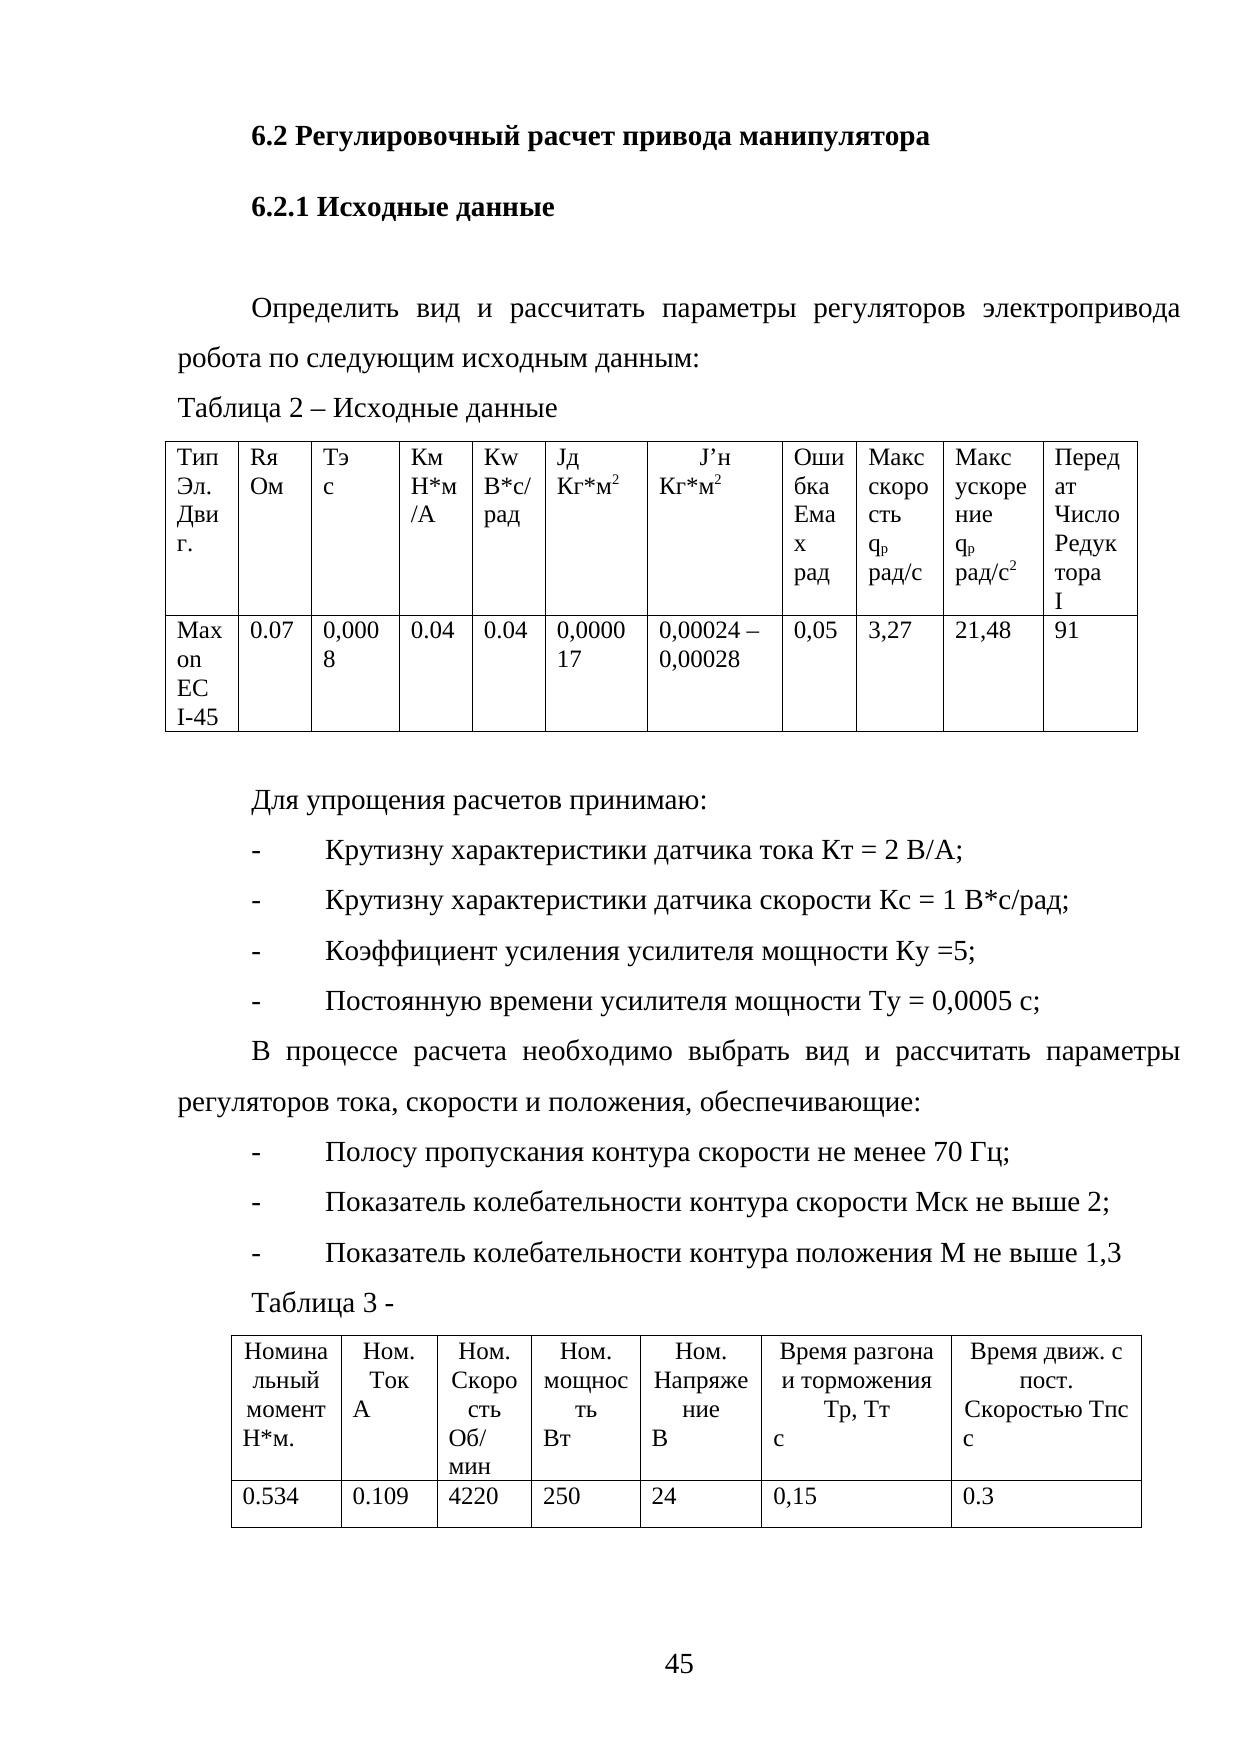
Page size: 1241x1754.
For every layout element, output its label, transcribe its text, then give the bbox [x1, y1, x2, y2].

table_cell 0.109 [342, 1481, 437, 1527]
list Крутизну характеристики датчика тока Кт = 2 В/A; [177, 832, 1181, 866]
table_cell 91 [1044, 616, 1137, 731]
table_cell Maxon EC I-45 [166, 616, 238, 731]
table_cell 21,48 [944, 616, 1043, 731]
list Коэффициент усиления усилителя мощности Ку =5; [177, 933, 1181, 966]
table_header Номинальный момент Н*м. [232, 1336, 341, 1480]
text Таблица 2 – Исходные данные [177, 391, 1181, 424]
list Полосу пропускания контура скорости не менее 70 Гц; [177, 1134, 1181, 1168]
list Показатель колебательности контура скорости Мск не выше 2; [177, 1184, 1181, 1218]
table_cell 0,0008 [312, 616, 399, 731]
table_cell 0.04 [473, 616, 545, 731]
table_header Ошибка Емах рад [783, 442, 856, 614]
list Крутизну характеристики датчика скорости Кс = 1 В*с/рад; [177, 882, 1181, 916]
table_cell 0,00024 – 0,00028 [648, 616, 782, 731]
table_cell 0.07 [239, 616, 311, 731]
table_cell 0.04 [400, 616, 472, 731]
list Показатель колебательности контура положения М не выше 1,3 [177, 1235, 1181, 1268]
table_header Ном. Напряжение В [641, 1336, 761, 1480]
table_header Время движ. с пост. Скоростью Тпс с [952, 1336, 1141, 1480]
table_header J’н Кг*м2 [648, 442, 782, 614]
table_header Макс скорость qр рад/с [857, 442, 943, 614]
table_header Тэ с [312, 442, 399, 614]
table_header Jд Кг*м2 [546, 442, 647, 614]
table_header Тип Эл. Двиг. [166, 442, 238, 614]
table_cell 4220 [438, 1481, 531, 1527]
table_cell 250 [532, 1481, 640, 1527]
table_header Макс ускорение qр рад/с2 [944, 442, 1043, 614]
text Определить вид и рассчитать параметры регуляторов электропривода робота по следующим исходным данным: [177, 290, 1181, 374]
subtitle 6.2.1 Исходные данные [177, 189, 1181, 223]
table_cell 24 [641, 1481, 761, 1527]
table_cell 0,05 [783, 616, 856, 731]
table_header Кw В*с/рад [473, 442, 545, 614]
table_header Передат Число Редуктора I [1044, 442, 1137, 614]
table_cell 0,15 [762, 1481, 951, 1527]
table_header Ном. мощность Вт [532, 1336, 640, 1480]
list Постоянную времени усилителя мощности Ту = 0,0005 с; [177, 983, 1181, 1017]
table_header Км Н*м/А [400, 442, 472, 614]
text Для упрощения расчетов принимаю: [177, 782, 1181, 815]
table_cell 0.3 [952, 1481, 1141, 1527]
table_cell 0.534 [232, 1481, 341, 1527]
subtitle 6.2 Регулировочный расчет привода манипулятора [177, 118, 1181, 152]
table_header Rя Ом [239, 442, 311, 614]
table_header Ном. Ток А [342, 1336, 437, 1480]
table_cell 3,27 [857, 616, 943, 731]
text В процессе расчета необходимо выбрать вид и рассчитать параметры регуляторов тока, скорости и положения, обеспечивающие: [177, 1033, 1181, 1117]
table_header Время разгона и торможения Тр, Тт с [762, 1336, 951, 1480]
table_cell 0,000017 [546, 616, 647, 731]
table_header Ном. Скорость Об/мин [438, 1336, 531, 1480]
text Таблица 3 - [177, 1285, 1181, 1318]
